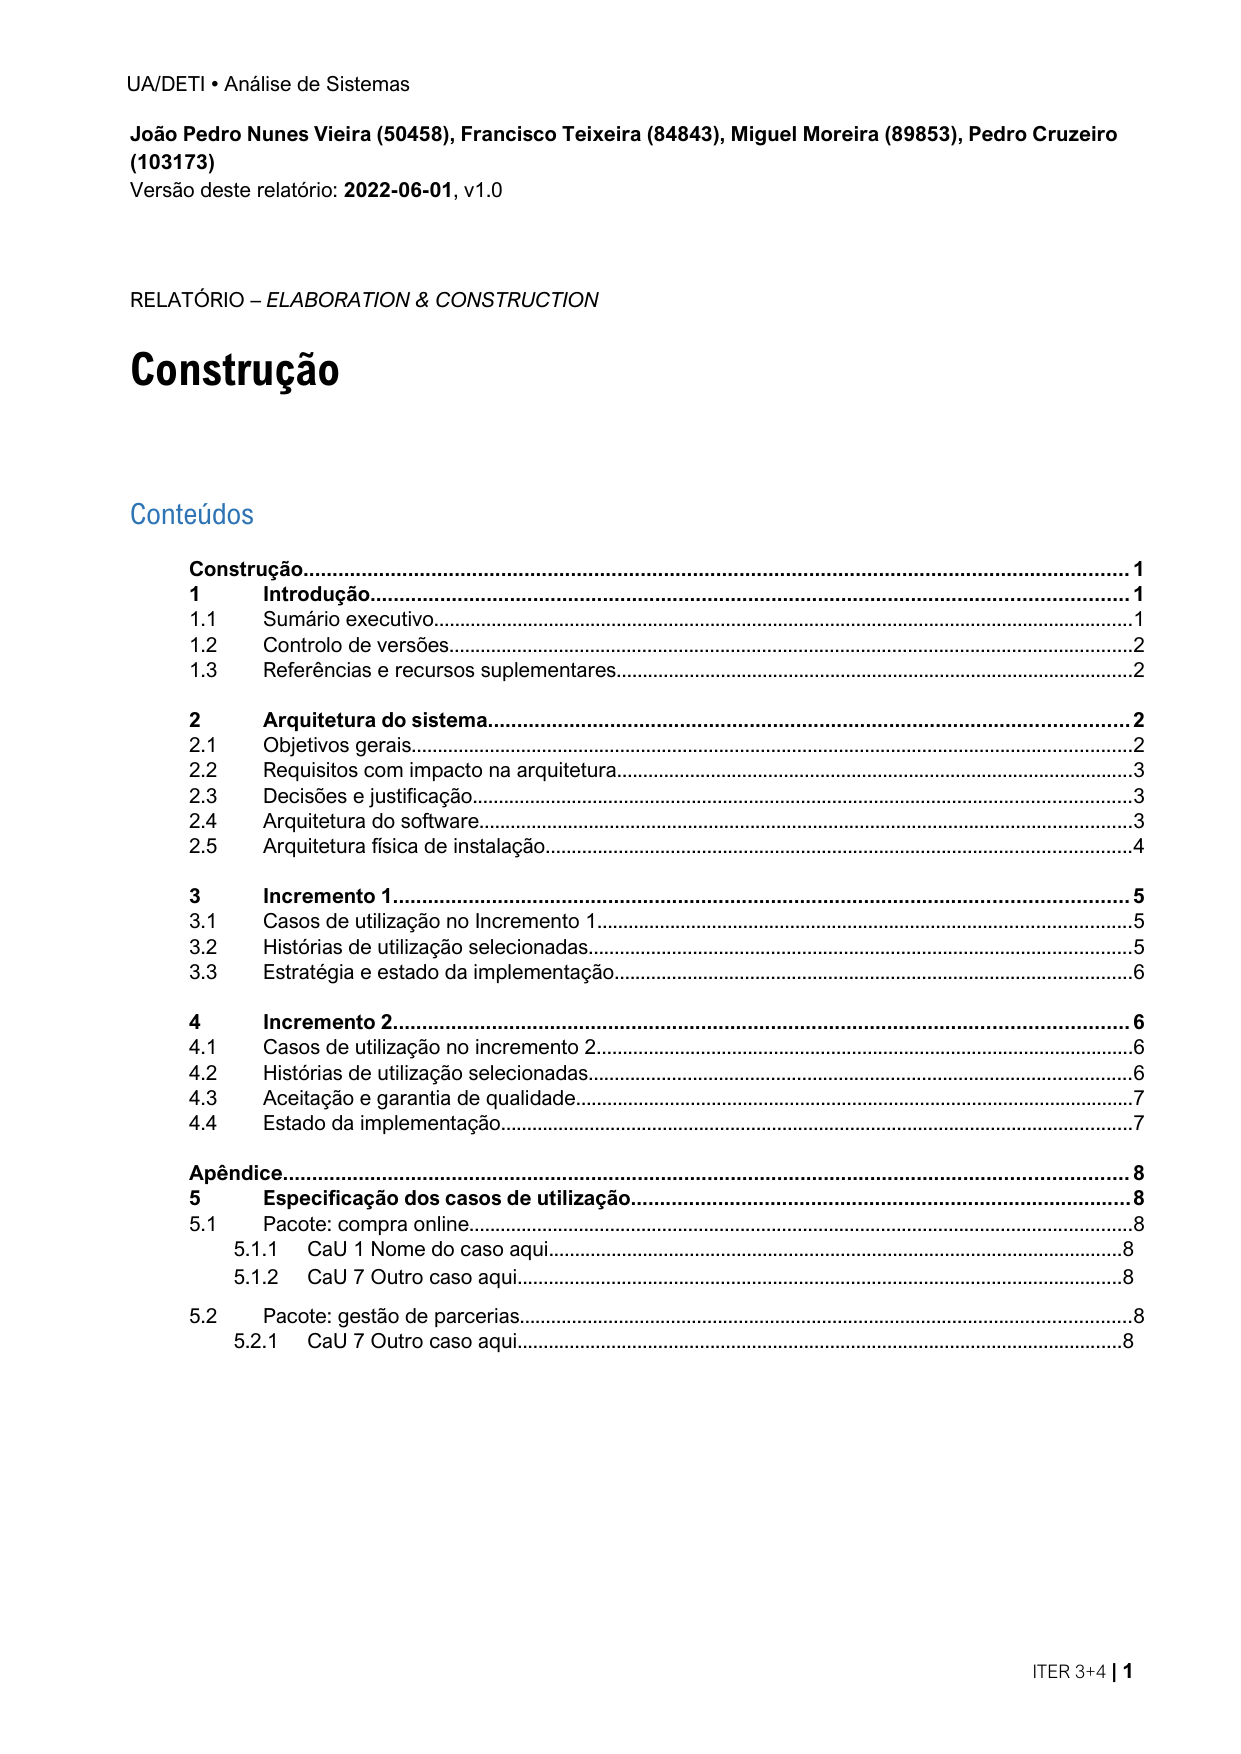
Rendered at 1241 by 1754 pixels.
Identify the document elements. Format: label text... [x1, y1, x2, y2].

title Construção [130, 340, 1075, 396]
text Versão deste relatório: 2022-06-01, v1.0 [130, 177, 1134, 202]
text RELATÓRIO – ELABORATION & CONSTRUCTION [130, 287, 1134, 313]
text João Pedro Nunes Vieira (50458), Francisco Teixeira (84843), Miguel Moreira (89853), Pedro Cruzeiro (103173) [130, 121, 1134, 174]
